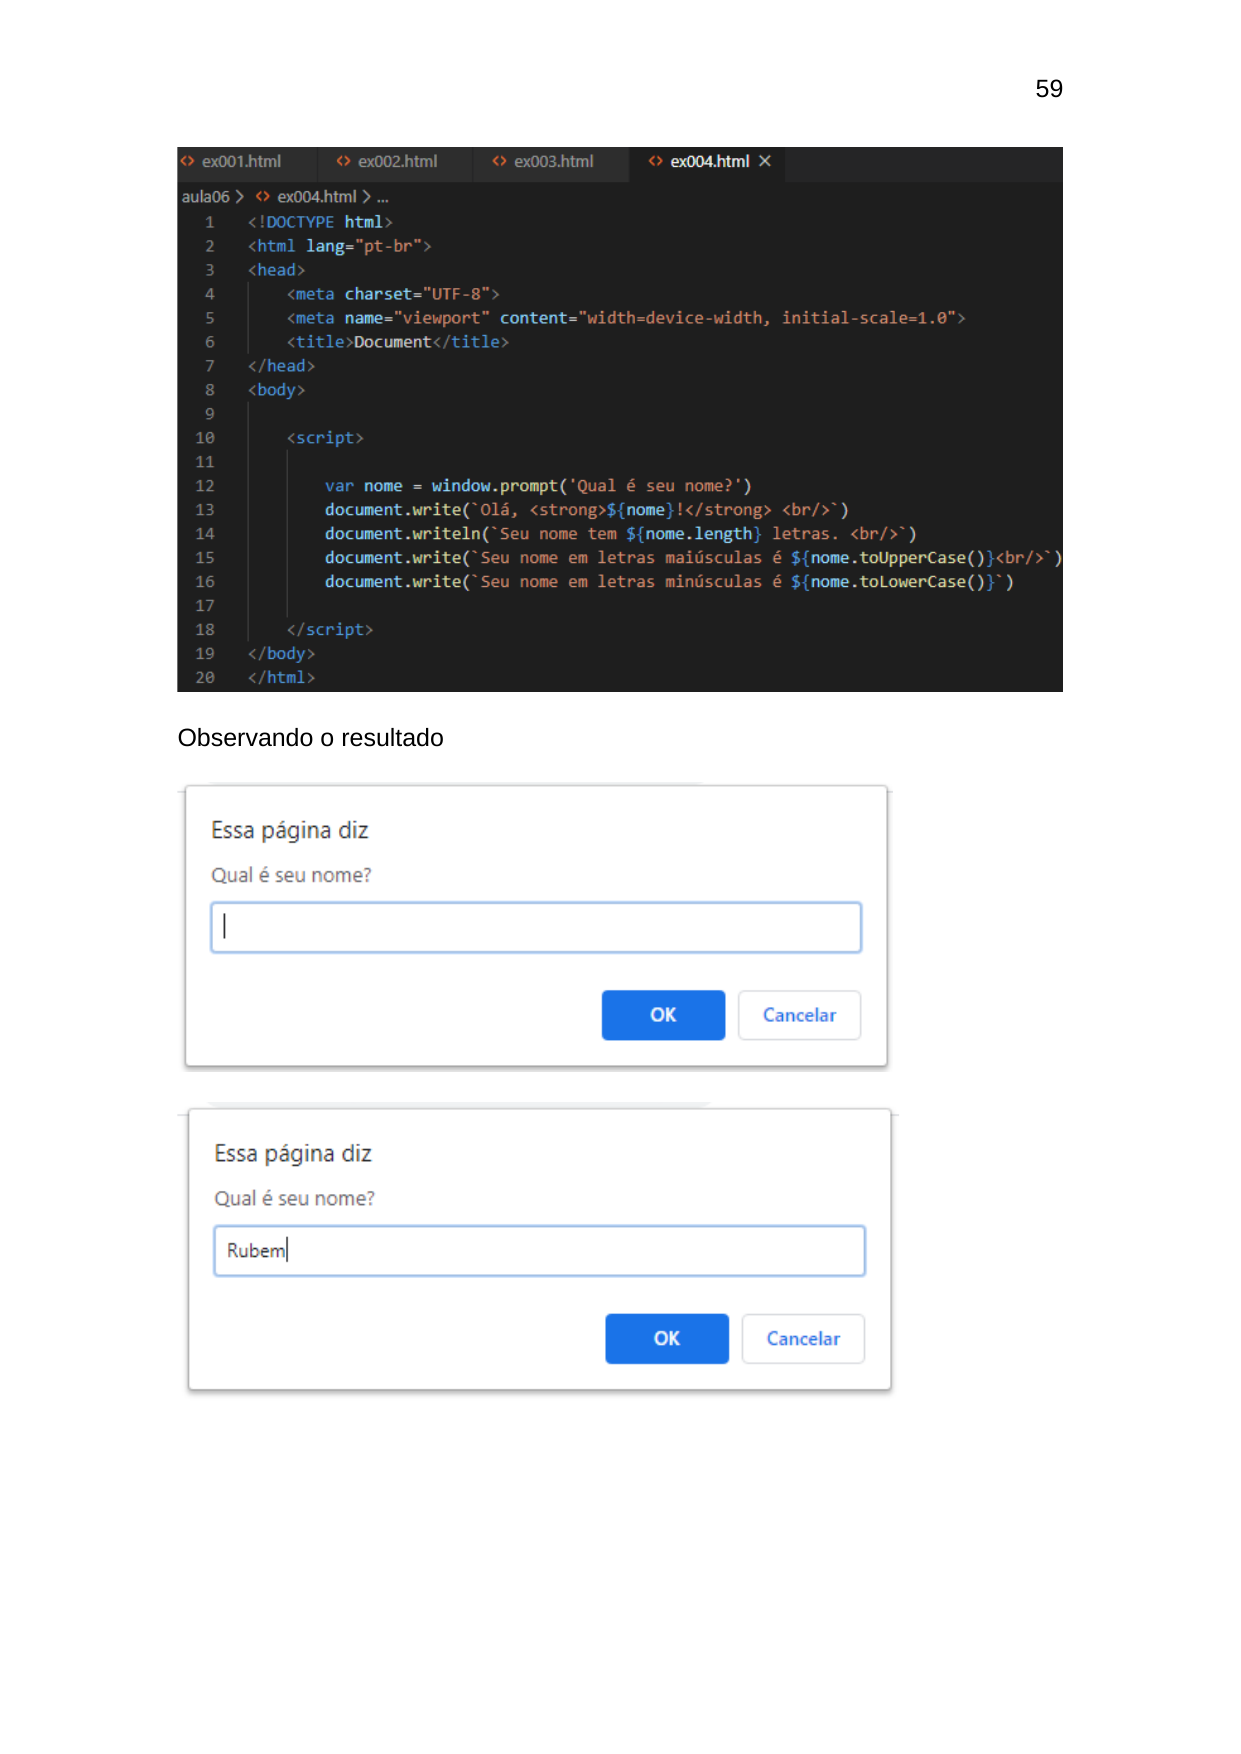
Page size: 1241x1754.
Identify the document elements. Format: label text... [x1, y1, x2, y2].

text Observando o resultado [177, 723, 1063, 752]
